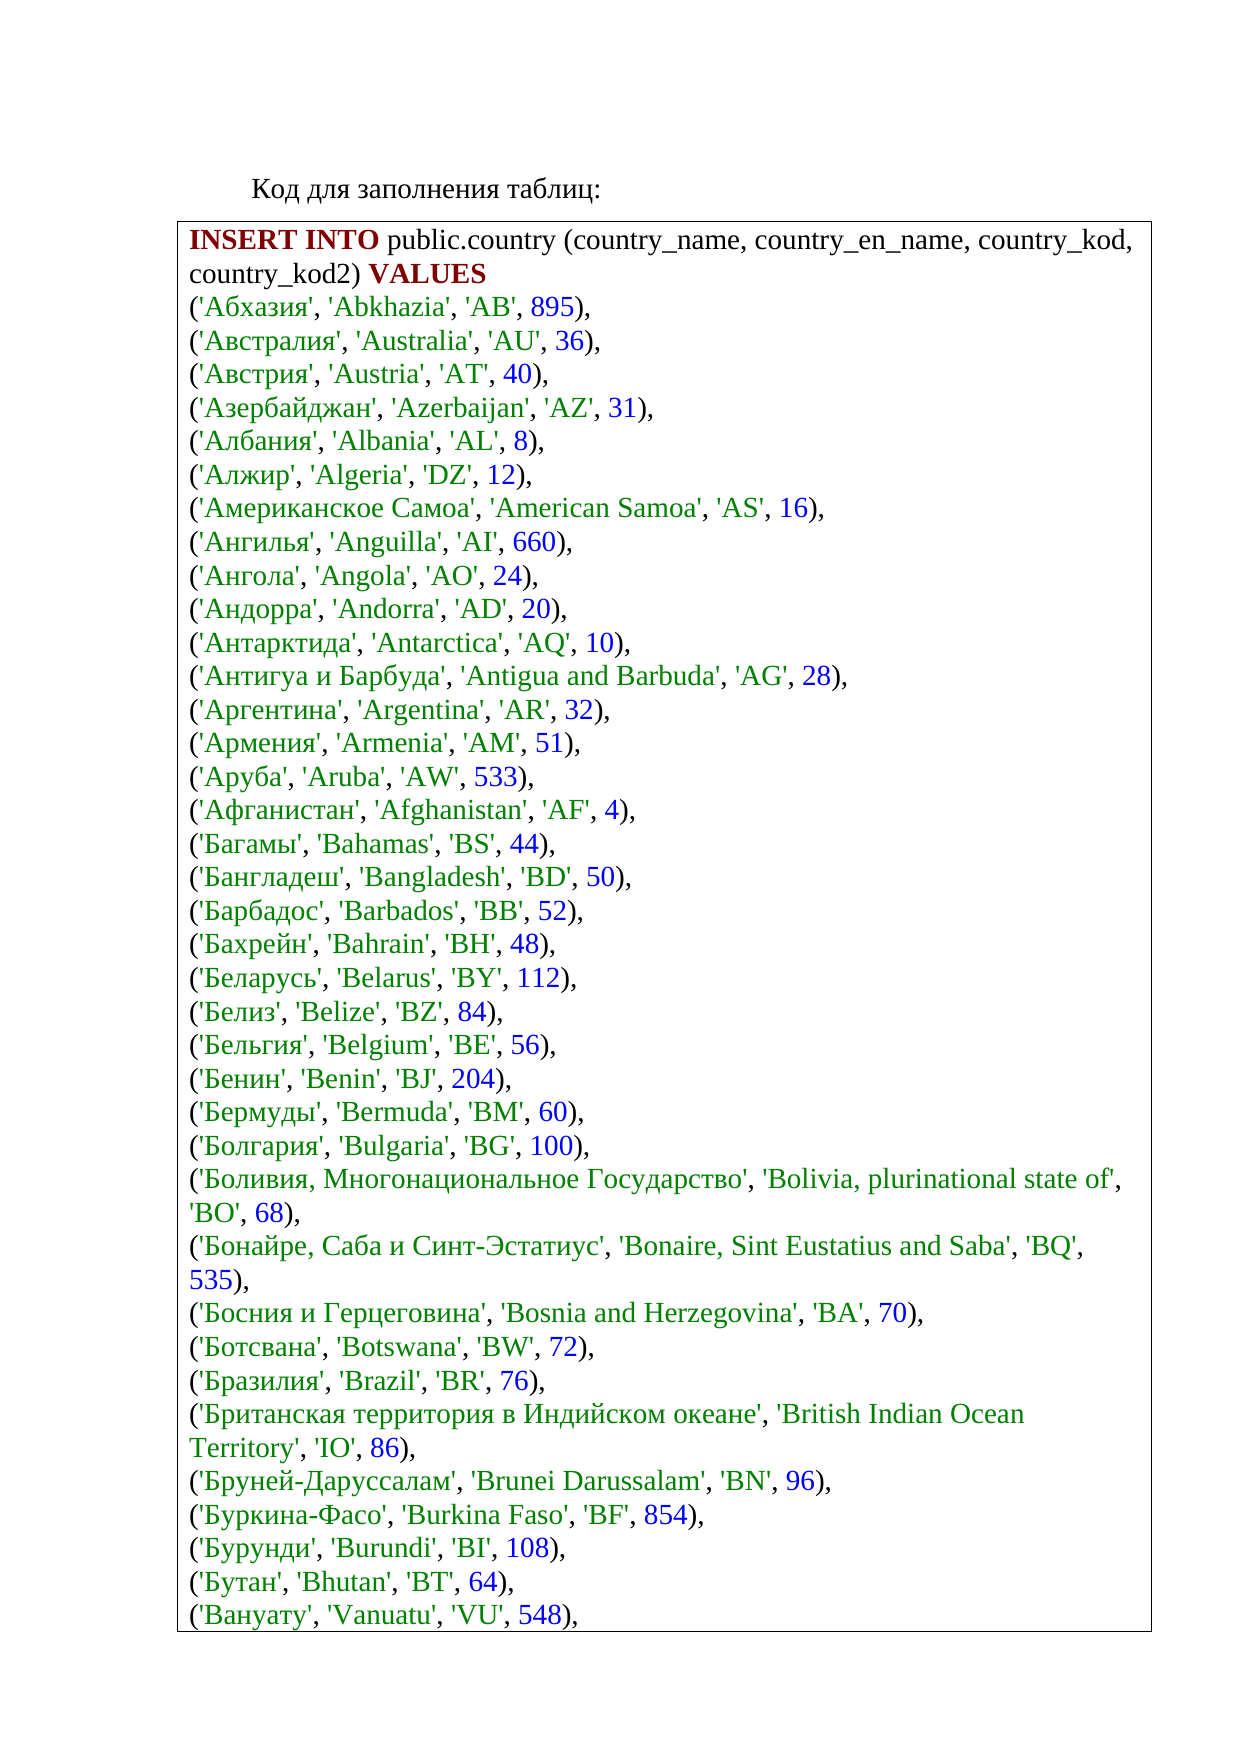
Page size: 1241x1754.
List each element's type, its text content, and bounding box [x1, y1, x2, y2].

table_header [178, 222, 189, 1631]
text Код для заполнения таблиц: [177, 171, 1152, 204]
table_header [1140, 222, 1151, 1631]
